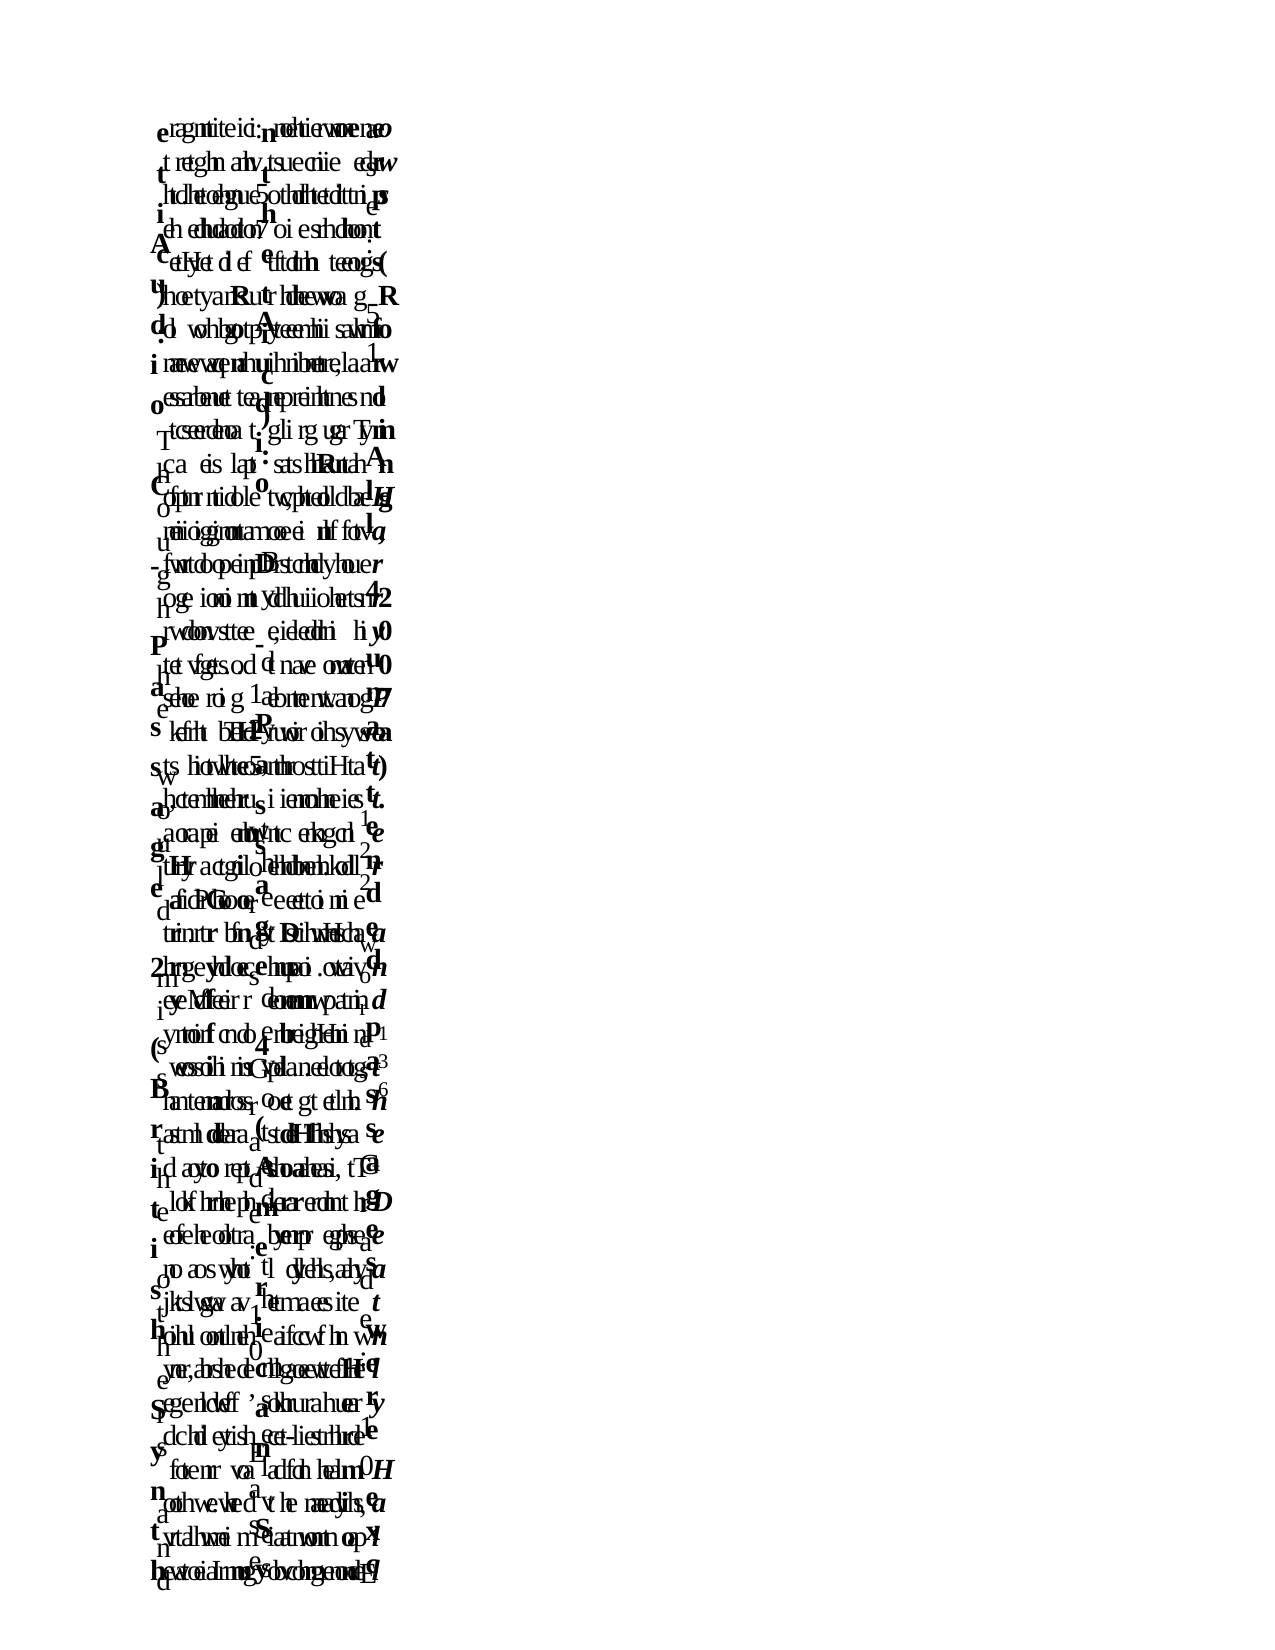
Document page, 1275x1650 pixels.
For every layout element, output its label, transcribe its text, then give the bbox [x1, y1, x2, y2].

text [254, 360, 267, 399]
text Though he would miss the others and the home comforts that they had enjoyed over the last few weeks, Harry was looking forward to escaping the confinement of the cottage. He was tired of trying to make sure that they were not overheard. Most of all, he longed to be rid of him. Precisely how and when they were going to part from the goblin without handing over the Gryffindor sword remained a question to which he had no answer. It had been impossible to decide how they were going to do it. The goblin rarely left him and Ron alone together for more than five minutes at a time. Hermione disapproved so much of the planned double cross that he had given up attempt [156, 111, 254, 1597]
text By day, they devoted themselves to trying to determine the possible locations of the sword, but the more they talked about the places in which Dumbledore might have hidden it, the more desperate and far-fetched their speculation became. Harry could not remember him ever mentioning a place in which he might hide something. There were moments when he did not know whether he was angrier with Ron or with him. He had left them with virtually nothing. Hopelessness threatened to engulf him. He knew nothing, he had no ideas, and he was constantly, painfully on the alert for any indications that Hermione too was about to tell him that she had had enough. That she was leaving. They were spending many evenings [261, 111, 365, 1587]
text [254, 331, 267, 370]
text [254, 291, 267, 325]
